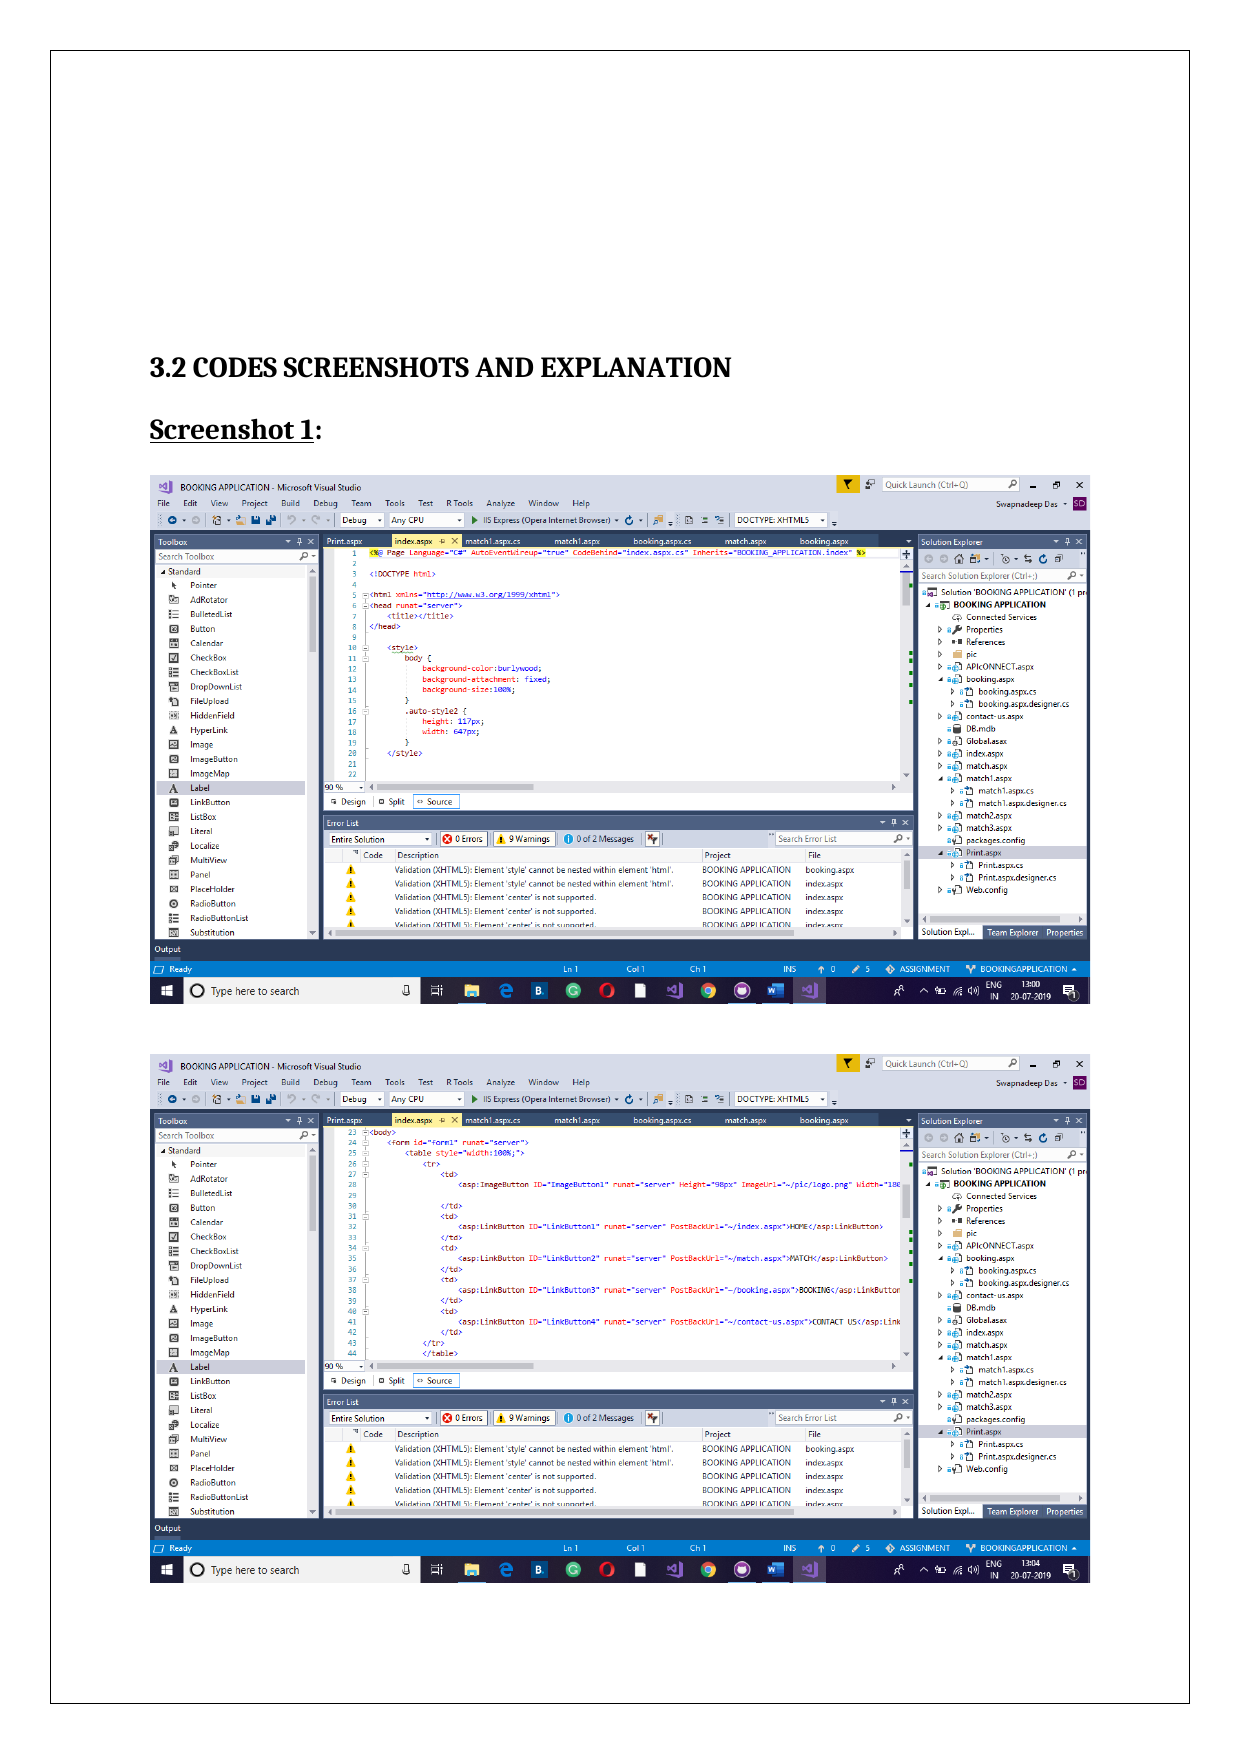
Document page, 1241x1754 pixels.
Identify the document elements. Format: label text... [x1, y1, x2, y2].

text Screenshot 1: [150, 413, 1090, 447]
picture [150, 475, 1091, 1004]
subtitle 3.2 CODES SCREENSHOTS AND EXPLANATION [150, 351, 1090, 385]
picture [150, 1054, 1091, 1583]
